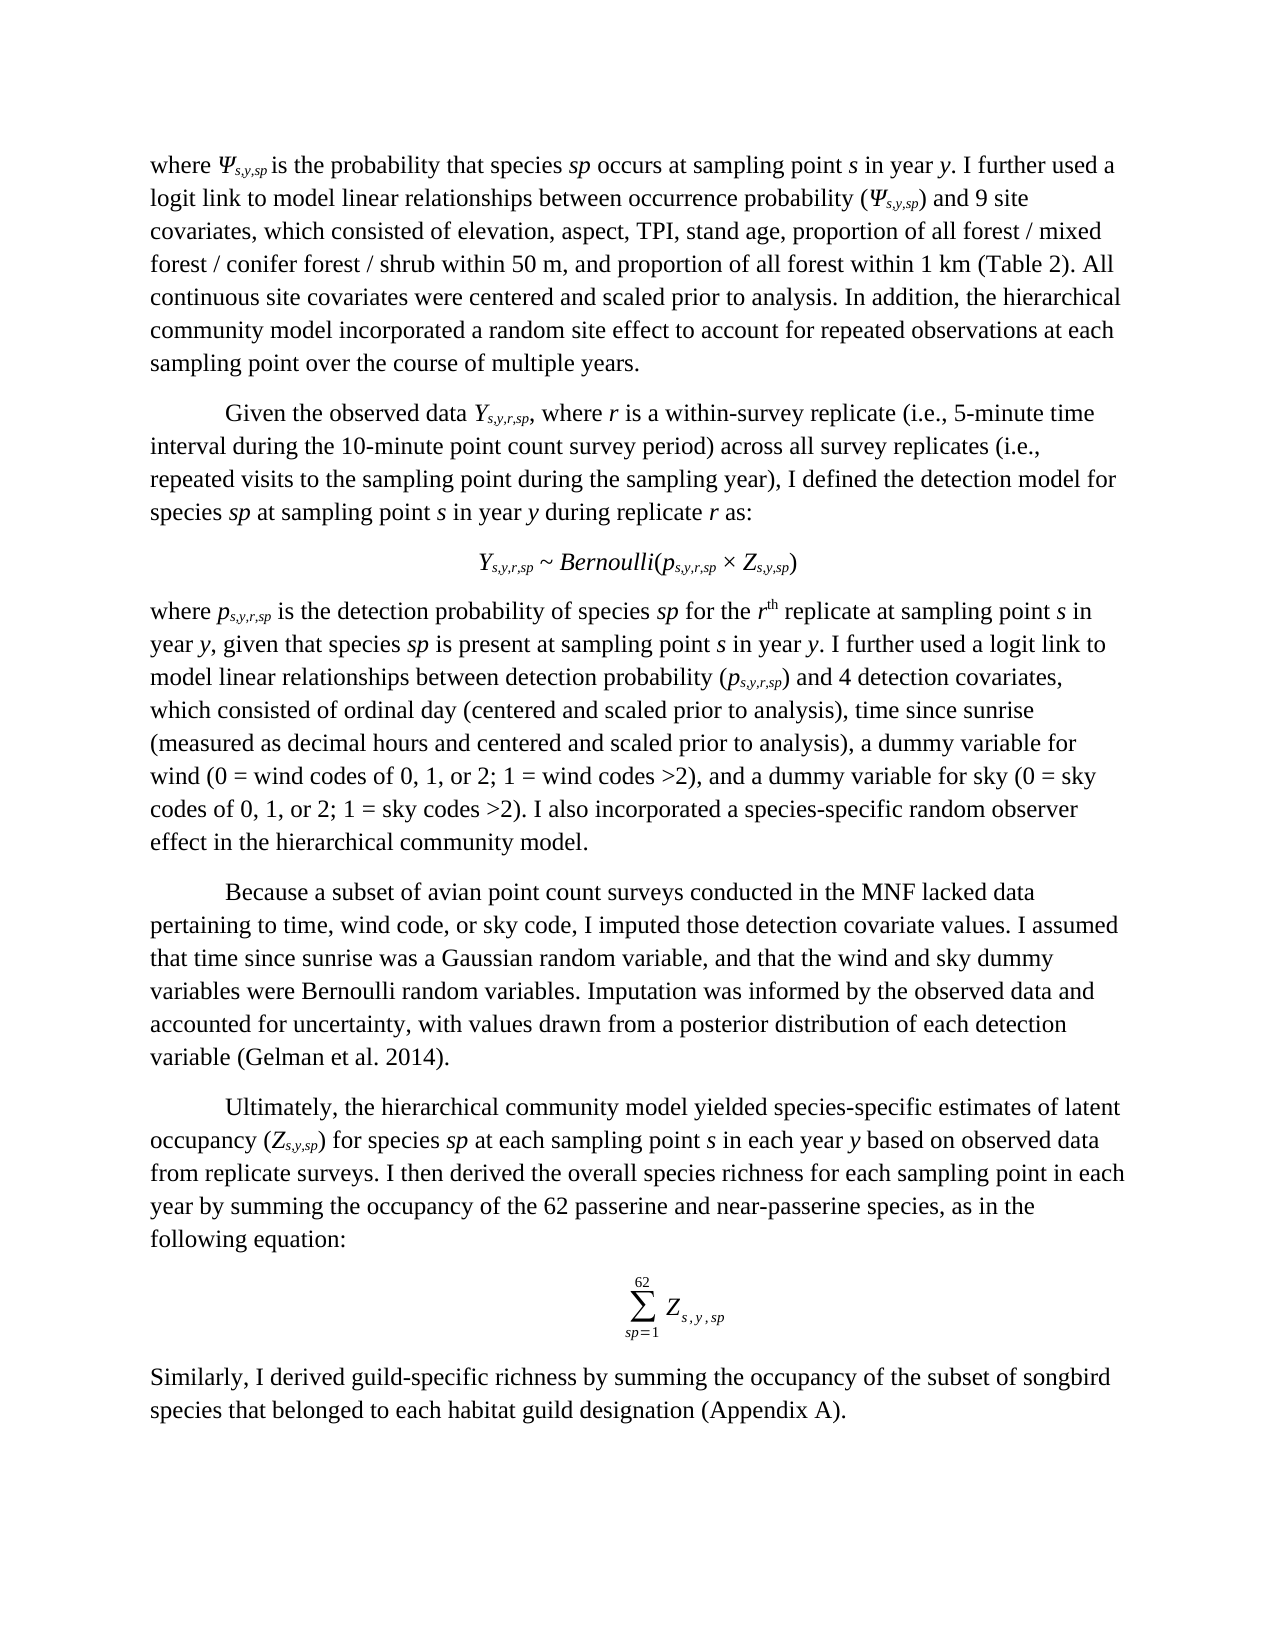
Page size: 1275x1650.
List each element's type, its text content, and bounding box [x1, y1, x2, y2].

text Ys,y,r,sp ~ Bernoulli(ps,y,r,sp × Zs,y,sp) [150, 547, 1125, 575]
text where ps,y,r,sp is the detection probability of species sp for the rth replicate at sampling point s in year y, given that species sp is present at sampling point s in year y. I further used a logit link to model linear relationships between detection probability (ps,y,r,sp) and 4 detection covariates, which consisted of ordinal day (centered and scaled prior to analysis), time since sunrise (measured as decimal hours and centered and scaled prior to analysis), a dummy variable for wind (0 = wind codes of 0, 1, or 2; 1 = wind codes >2), and a dummy variable for sky (0 = sky codes of 0, 1, or 2; 1 = sky codes >2). I also incorporated a species-specific random observer effect in the hierarchical community model. [150, 596, 1125, 856]
text Because a subset of avian point count surveys conducted in the MNF lacked data pertaining to time, wind code, or sky code, I imputed those detection covariate values. I assumed that time since sunrise was a Gaussian random variable, and that the wind and sky dummy variables were Bernoulli random variables. Imputation was informed by the observed data and accounted for uncertainty, with values drawn from a posterior distribution of each detection variable (Gelman et al. 2014). [150, 877, 1125, 1071]
text Given the observed data Ys,y,r,sp, where r is a within-survey replicate (i.e., 5-minute time interval during the 10-minute point count survey period) across all survey replicates (i.e., repeated visits to the sampling point during the sampling year), I defined the detection model for species sp at sampling point s in year y during replicate r as: [150, 398, 1125, 526]
text Ultimately, the hierarchical community model yielded species-specific estimates of latent occupancy (Zs,y,sp) for species sp at each sampling point s in each year y based on observed data from replicate surveys. I then derived the overall species richness for each sampling point in each year by summing the occupancy of the 62 passerine and near-passerine species, as in the following equation: [150, 1092, 1125, 1253]
text where Ψs,y,sp is the probability that species sp occurs at sampling point s in year y. I further used a logit link to model linear relationships between occurrence probability (Ψs,y,sp) and 9 site covariates, which consisted of elevation, aspect, TPI, stand age, proportion of all forest / mixed forest / conifer forest / shrub within 50 m, and proportion of all forest within 1 km (Table 2). All continuous site covariates were centered and scaled prior to analysis. In addition, the hierarchical community model incorporated a random site effect to account for repeated observations at each sampling point over the course of multiple years. [150, 150, 1125, 377]
text Similarly, I derived guild-specific richness by summing the occupancy of the subset of songbird species that belonged to each habitat guild designation (Appendix A). [150, 1362, 1125, 1423]
